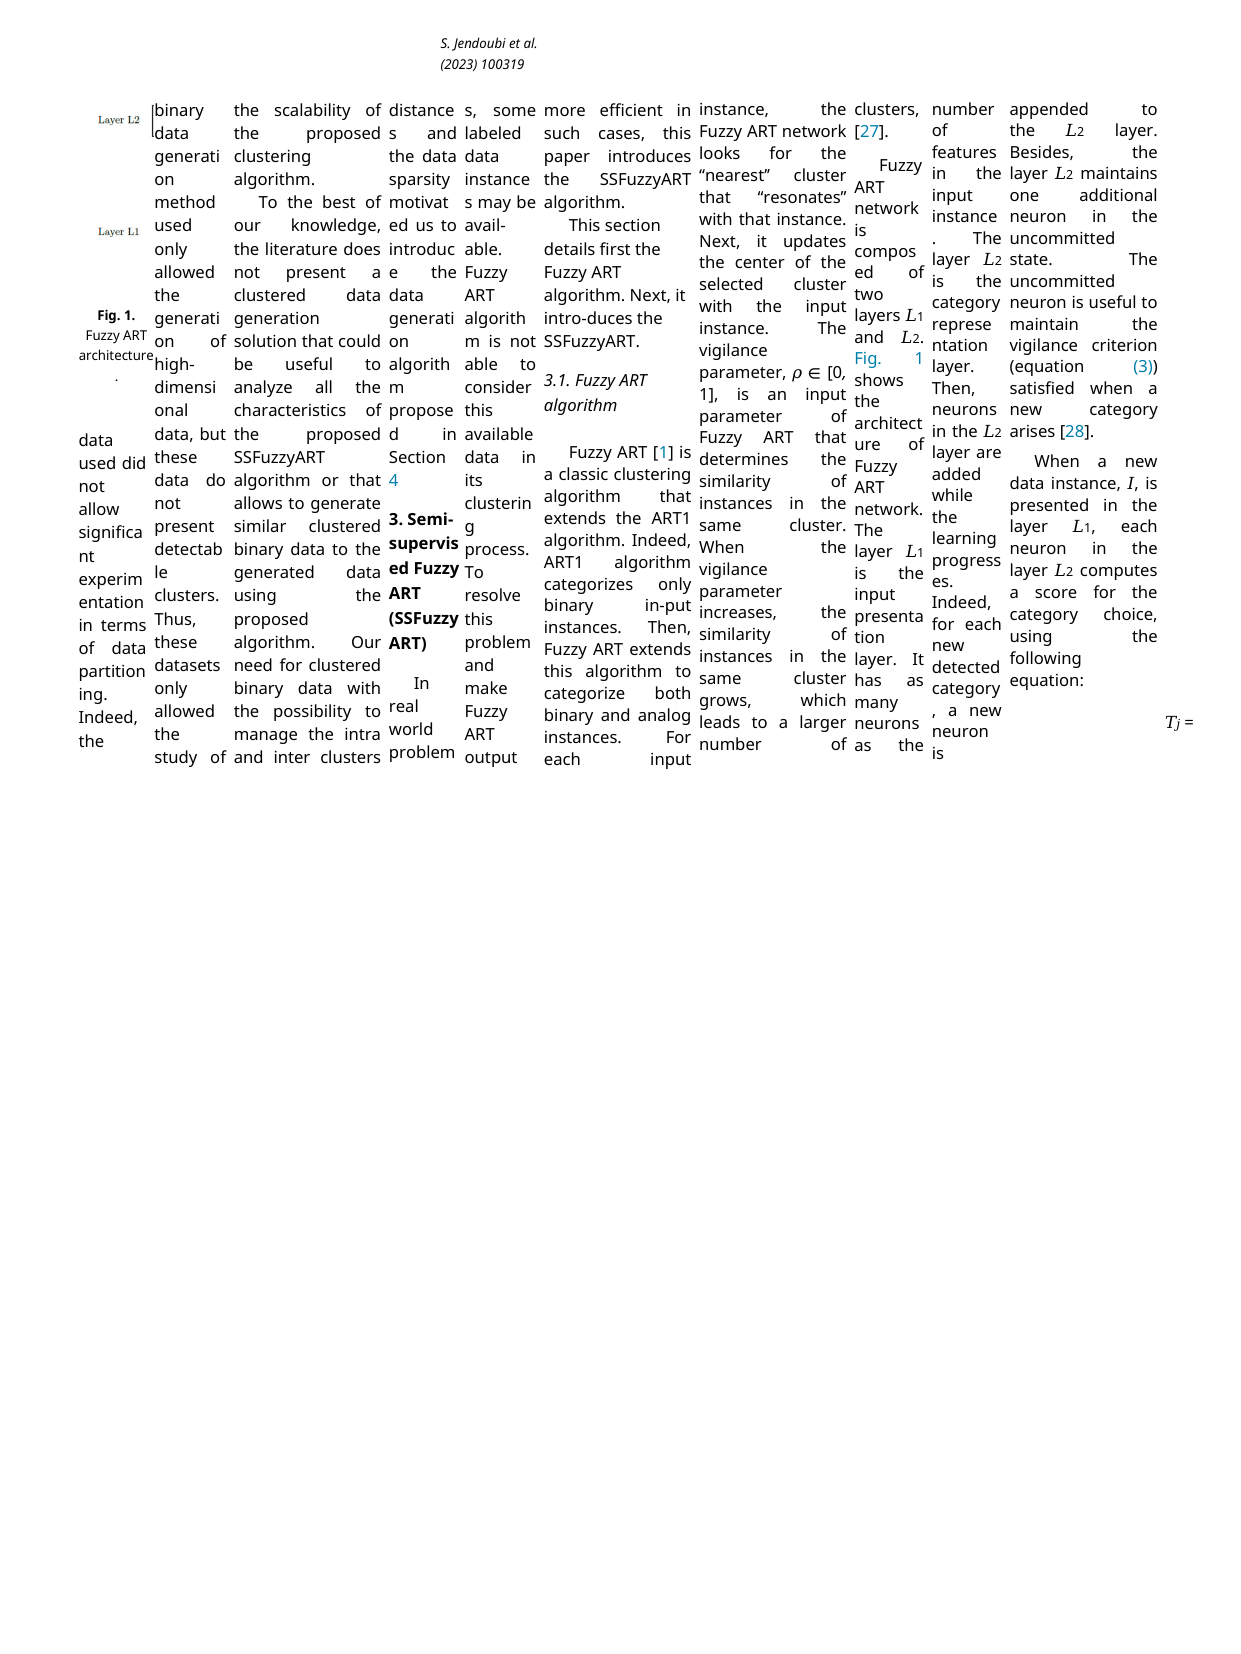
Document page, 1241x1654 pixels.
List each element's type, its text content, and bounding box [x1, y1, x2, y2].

text Fuzzy ART network is composed of two layers 𝐿1 and 𝐿2. Fig. 1 shows the architecture of Fuzzy ART network. The layer 𝐿1 is the input presentation layer. It has as many neurons as the number of features in the input instance. The layer 𝐿2 is the category representation layer. Then, neurons in the 𝐿2 layer are added while the learning progresses. Indeed, for each new detected category, a new neuron is appended to the 𝐿2 layer. Besides, the layer 𝐿2 maintains one additional neuron in the uncommitted state. The uncommitted neuron is useful to maintain the vigilance criterion (equation (3)) satisfied when a new category arises [28]. [932, 98, 1002, 763]
text data used did not allow significant experimentation in terms of data partitioning. Indeed, the binary data generation method used only allowed the generation of high-dimensional data, but these data do not present detectable clusters. Thus, these datasets only allowed the study of the scalability of the proposed clustering algorithm. [78, 428, 146, 752]
text This section details first the Fuzzy ART algorithm. Next, it intro-duces the SSFuzzyART. [544, 214, 699, 352]
table_header 𝑇𝑗 = [1009, 691, 1240, 757]
text 3.1. Fuzzy ART algorithm [544, 368, 699, 416]
text In real world problems, some labeled data instances may be avail-able. Fuzzy ART algorithm is not able to consider this available data in its clustering process. To resolve this problem and make Fuzzy ART output more efficient in such cases, this paper introduces the SSFuzzyART algorithm. [464, 98, 536, 768]
text Fig. 1. Fuzzy ART architecture. [78, 306, 154, 385]
text Fuzzy ART [1] is a classic clustering algorithm that extends the ART1 algorithm. Indeed, ART1 algorithm categorizes only binary in-put instances. Then, Fuzzy ART extends this algorithm to categorize both binary and analog instances. For each input instance, the Fuzzy ART network looks for the ‘‘nearest’’ cluster that ‘‘resonates’’ with that instance. Next, it updates the center of the selected cluster with the input instance. The vigilance parameter, 𝜌 ∈ [0, 1], is an input parameter of Fuzzy ART that determines the similarity of instances in the same cluster. When the vigilance parameter increases, the similarity of instances in the same cluster grows, which leads to a larger number of clusters, [27]. [544, 441, 691, 769]
text When a new data instance, 𝐼, is presented in the layer 𝐿1, each neuron in the layer 𝐿2 computes a score for the category choice, using the following equation: [1009, 450, 1157, 690]
text Fuzzy ART [1] is a classic clustering algorithm that extends the ART1 algorithm. Indeed, ART1 algorithm categorizes only binary in-put instances. Then, Fuzzy ART extends this algorithm to categorize both binary and analog instances. For each input instance, the Fuzzy ART network looks for the ‘‘nearest’’ cluster that ‘‘resonates’’ with that instance. Next, it updates the center of the selected cluster with the input instance. The vigilance parameter, 𝜌 ∈ [0, 1], is an input parameter of Fuzzy ART that determines the similarity of instances in the same cluster. When the vigilance parameter increases, the similarity of instances in the same cluster grows, which leads to a larger number of clusters, [27]. [699, 98, 846, 754]
text Fuzzy ART network is composed of two layers 𝐿1 and 𝐿2. Fig. 1 shows the architecture of Fuzzy ART network. The layer 𝐿1 is the input presentation layer. It has as many neurons as the number of features in the input instance. The layer 𝐿2 is the category representation layer. Then, neurons in the 𝐿2 layer are added while the learning progresses. Indeed, for each new detected category, a new neuron is appended to the 𝐿2 layer. Besides, the layer 𝐿2 maintains one additional neuron in the uncommitted state. The uncommitted neuron is useful to maintain the vigilance criterion (equation (3)) satisfied when a new category arises [28]. [854, 154, 924, 755]
text S. Jendoubi et al. Array 19 (2023) 100319 [440, 34, 621, 73]
picture [97, 98, 154, 288]
text Fuzzy ART network is composed of two layers 𝐿1 and 𝐿2. Fig. 1 shows the architecture of Fuzzy ART network. The layer 𝐿1 is the input presentation layer. It has as many neurons as the number of features in the input instance. The layer 𝐿2 is the category representation layer. Then, neurons in the 𝐿2 layer are added while the learning progresses. Indeed, for each new detected category, a new neuron is appended to the 𝐿2 layer. Besides, the layer 𝐿2 maintains one additional neuron in the uncommitted state. The uncommitted neuron is useful to maintain the vigilance criterion (equation (3)) satisfied when a new category arises [28]. [1009, 98, 1157, 442]
text data used did not allow significant experimentation in terms of data partitioning. Indeed, the binary data generation method used only allowed the generation of high-dimensional data, but these data do not present detectable clusters. Thus, these datasets only allowed the study of the scalability of the proposed clustering algorithm. [154, 98, 226, 768]
text 3. Semi-supervised Fuzzy ART (SSFuzzyART) [389, 507, 464, 654]
text To the best of our knowledge, the literature does not present a clustered data generation solution that could be useful to analyze all the characteristics of the proposed SSFuzzyART algorithm or that allows to generate similar clustered binary data to the generated data using the proposed algorithm. Our need for clustered binary data with the possibility to manage the intra and inter clusters distances and the data sparsity motivated us to introduce the data generation algorithm proposed in Section 4 [233, 191, 381, 768]
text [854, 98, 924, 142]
